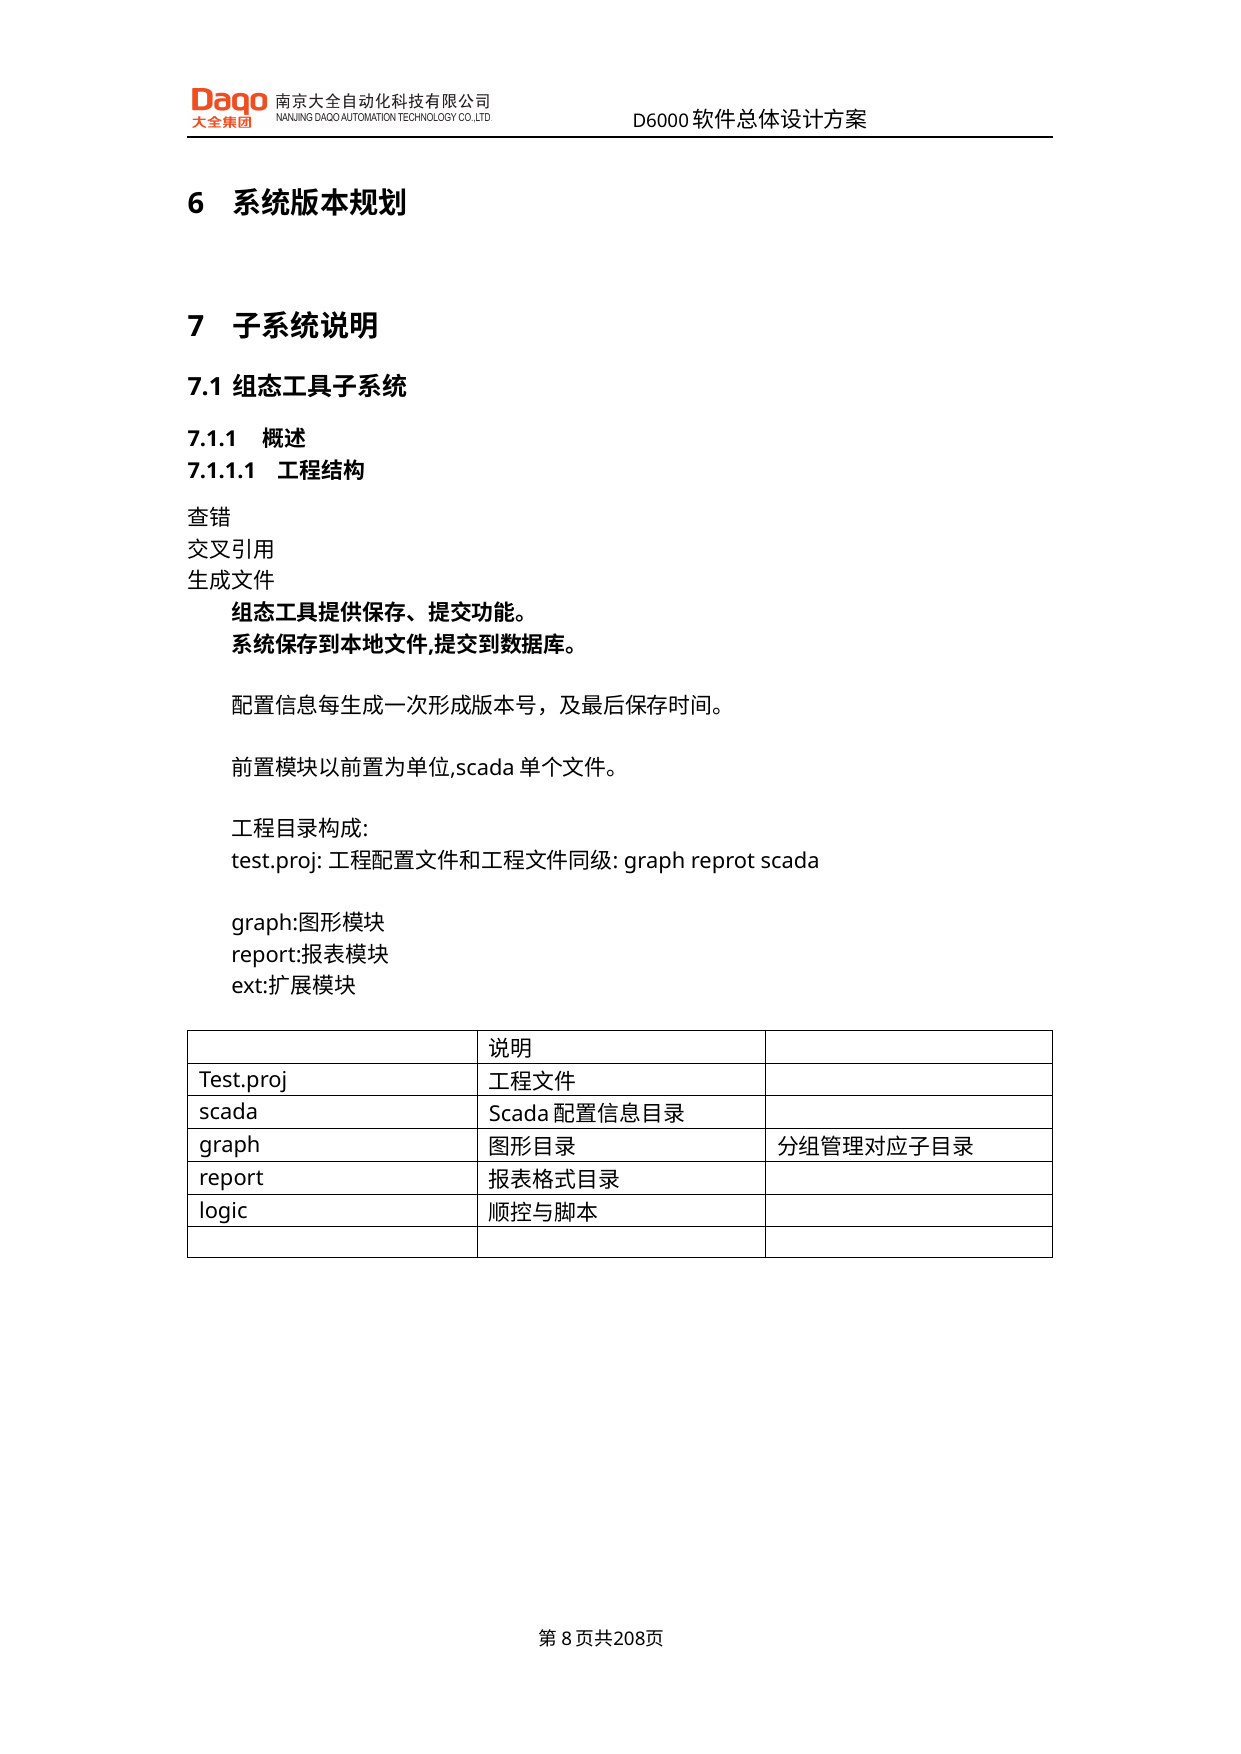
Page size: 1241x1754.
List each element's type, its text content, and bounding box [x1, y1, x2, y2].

subtitle 子系统说明 [187, 303, 1053, 345]
table_cell 报表格式目录 [478, 1162, 765, 1193]
table_cell [478, 1227, 765, 1257]
subtitle 概述 [187, 421, 1053, 453]
table_cell [766, 1162, 1052, 1193]
text 系统保存到本地文件,提交到数据库。 [187, 627, 1053, 659]
table_header 说明 [478, 1031, 765, 1063]
table_cell logic [188, 1195, 477, 1226]
table_cell 工程文件 [478, 1064, 765, 1095]
text ext:扩展模块 [187, 968, 1053, 1000]
text 前置模块以前置为单位,scada单个文件。 [187, 750, 1053, 782]
text 组态工具提供保存、提交功能。 [187, 595, 1053, 627]
text report:报表模块 [187, 937, 1053, 968]
subtitle 工程结构 [187, 453, 1053, 484]
table_cell [188, 1227, 477, 1257]
text 配置信息每生成一次形成版本号，及最后保存时间。 [187, 688, 1053, 720]
table_cell graph [188, 1129, 477, 1161]
text 交叉引用 [187, 532, 1053, 563]
table_cell [766, 1227, 1052, 1257]
table_cell 顺控与脚本 [478, 1195, 765, 1226]
table_cell [766, 1096, 1052, 1128]
table_cell Test.proj [188, 1064, 477, 1095]
table_cell 分组管理对应子目录 [766, 1129, 1052, 1161]
picture [187, 88, 492, 128]
table_cell Scada配置信息目录 [478, 1096, 765, 1128]
subtitle 系统版本规划 [187, 180, 1053, 222]
text 查错 [187, 500, 1053, 532]
text 工程目录构成: [187, 811, 1053, 843]
text test.proj: 工程配置文件和工程文件同级: graph reprot scada [187, 843, 1053, 875]
subtitle 组态工具子系统 [187, 366, 1053, 403]
text 生成文件 [187, 563, 1053, 595]
table_header [188, 1031, 477, 1063]
table_cell [766, 1064, 1052, 1095]
table_header [766, 1031, 1052, 1063]
table_cell report [188, 1162, 477, 1193]
table_cell [766, 1195, 1052, 1226]
table_cell scada [188, 1096, 477, 1128]
table_cell 图形目录 [478, 1129, 765, 1161]
text graph:图形模块 [187, 905, 1053, 937]
